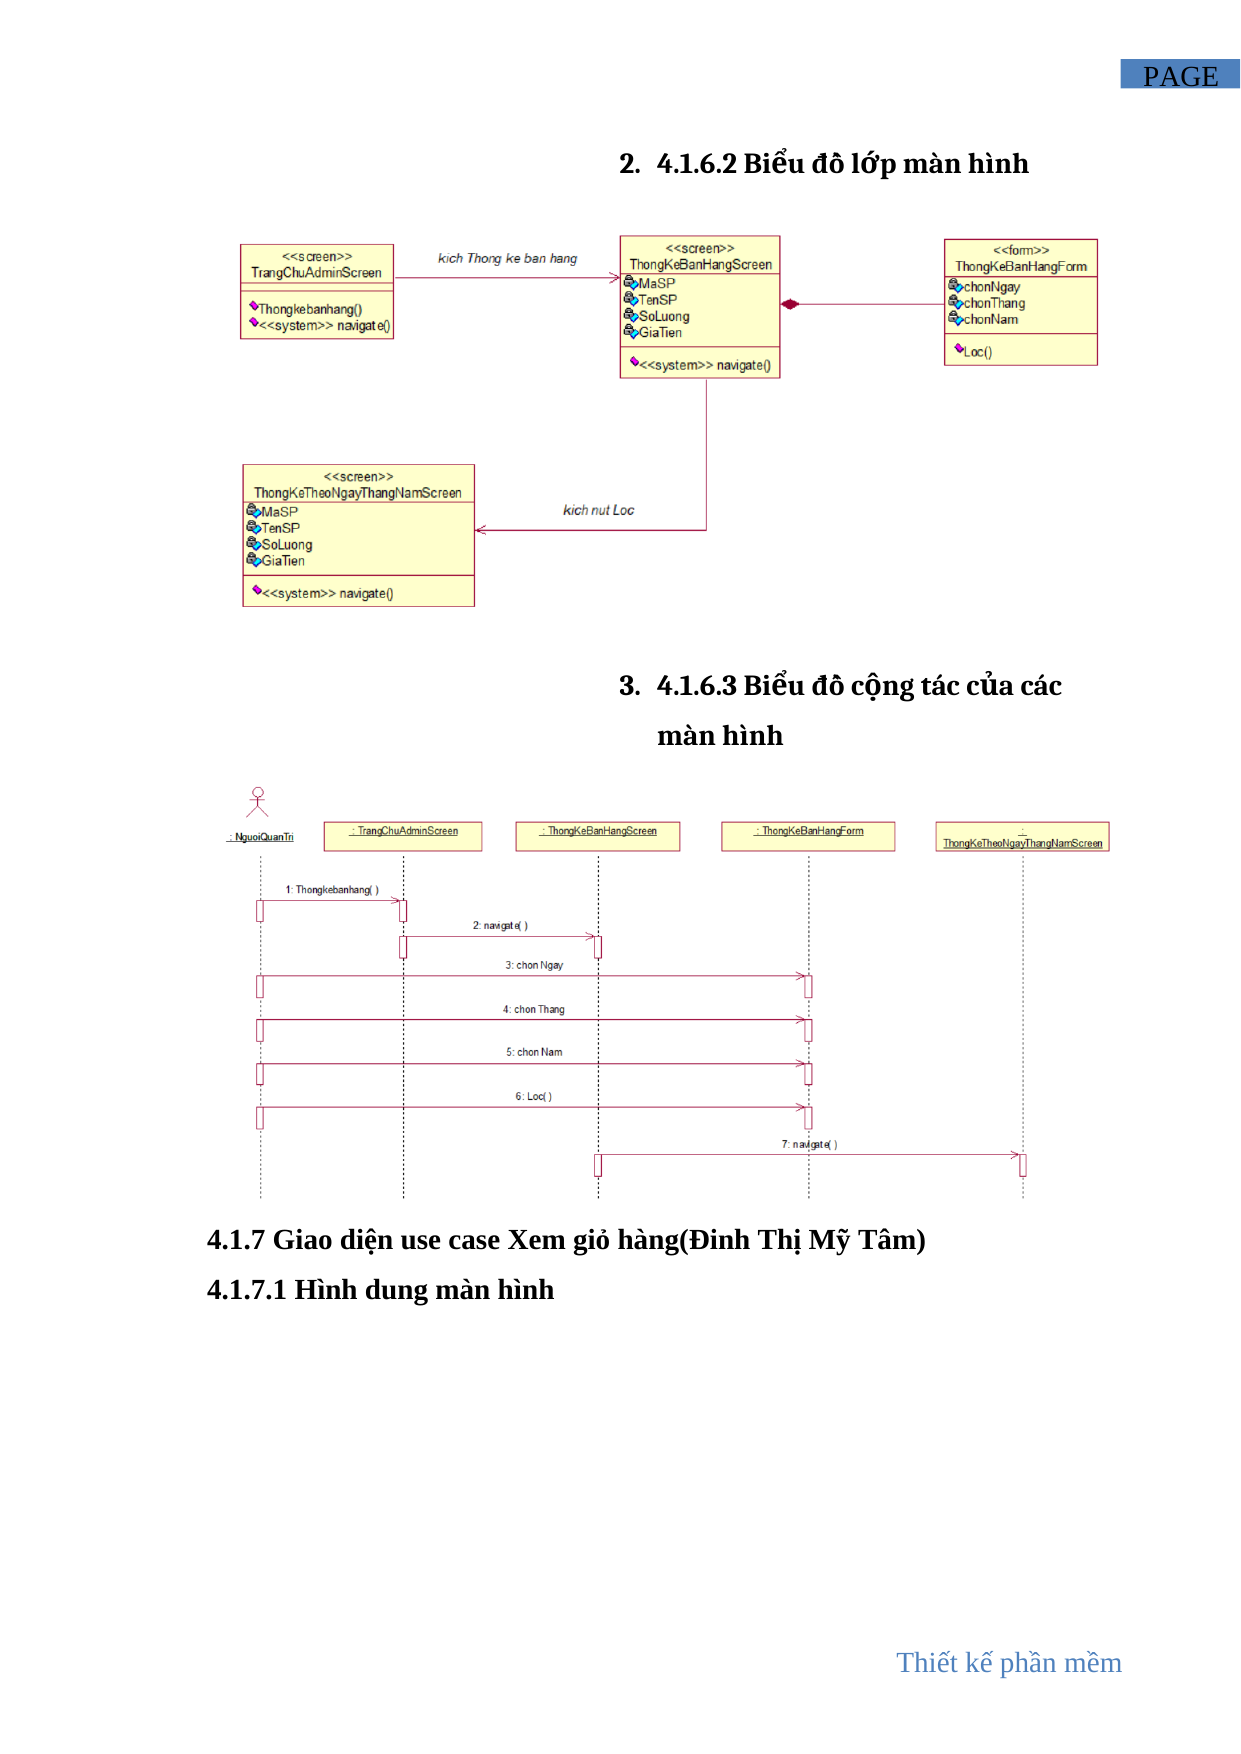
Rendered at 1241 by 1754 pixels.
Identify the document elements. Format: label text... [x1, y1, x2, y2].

picture [206, 210, 1122, 632]
subtitle 4.1.6.2 Biểu đồ lớp màn hình [619, 148, 1122, 181]
subtitle 4.1.6.3 Biểu đồ cộng tác của các màn hình [619, 669, 1122, 753]
text 4.1.7.1 Hình dung màn hình [207, 1272, 1122, 1306]
text 4.1.7 Giao diện use case Xem giỏ hàng(Đinh Thị Mỹ Tâm) [207, 1222, 1122, 1255]
picture [206, 782, 1122, 1205]
